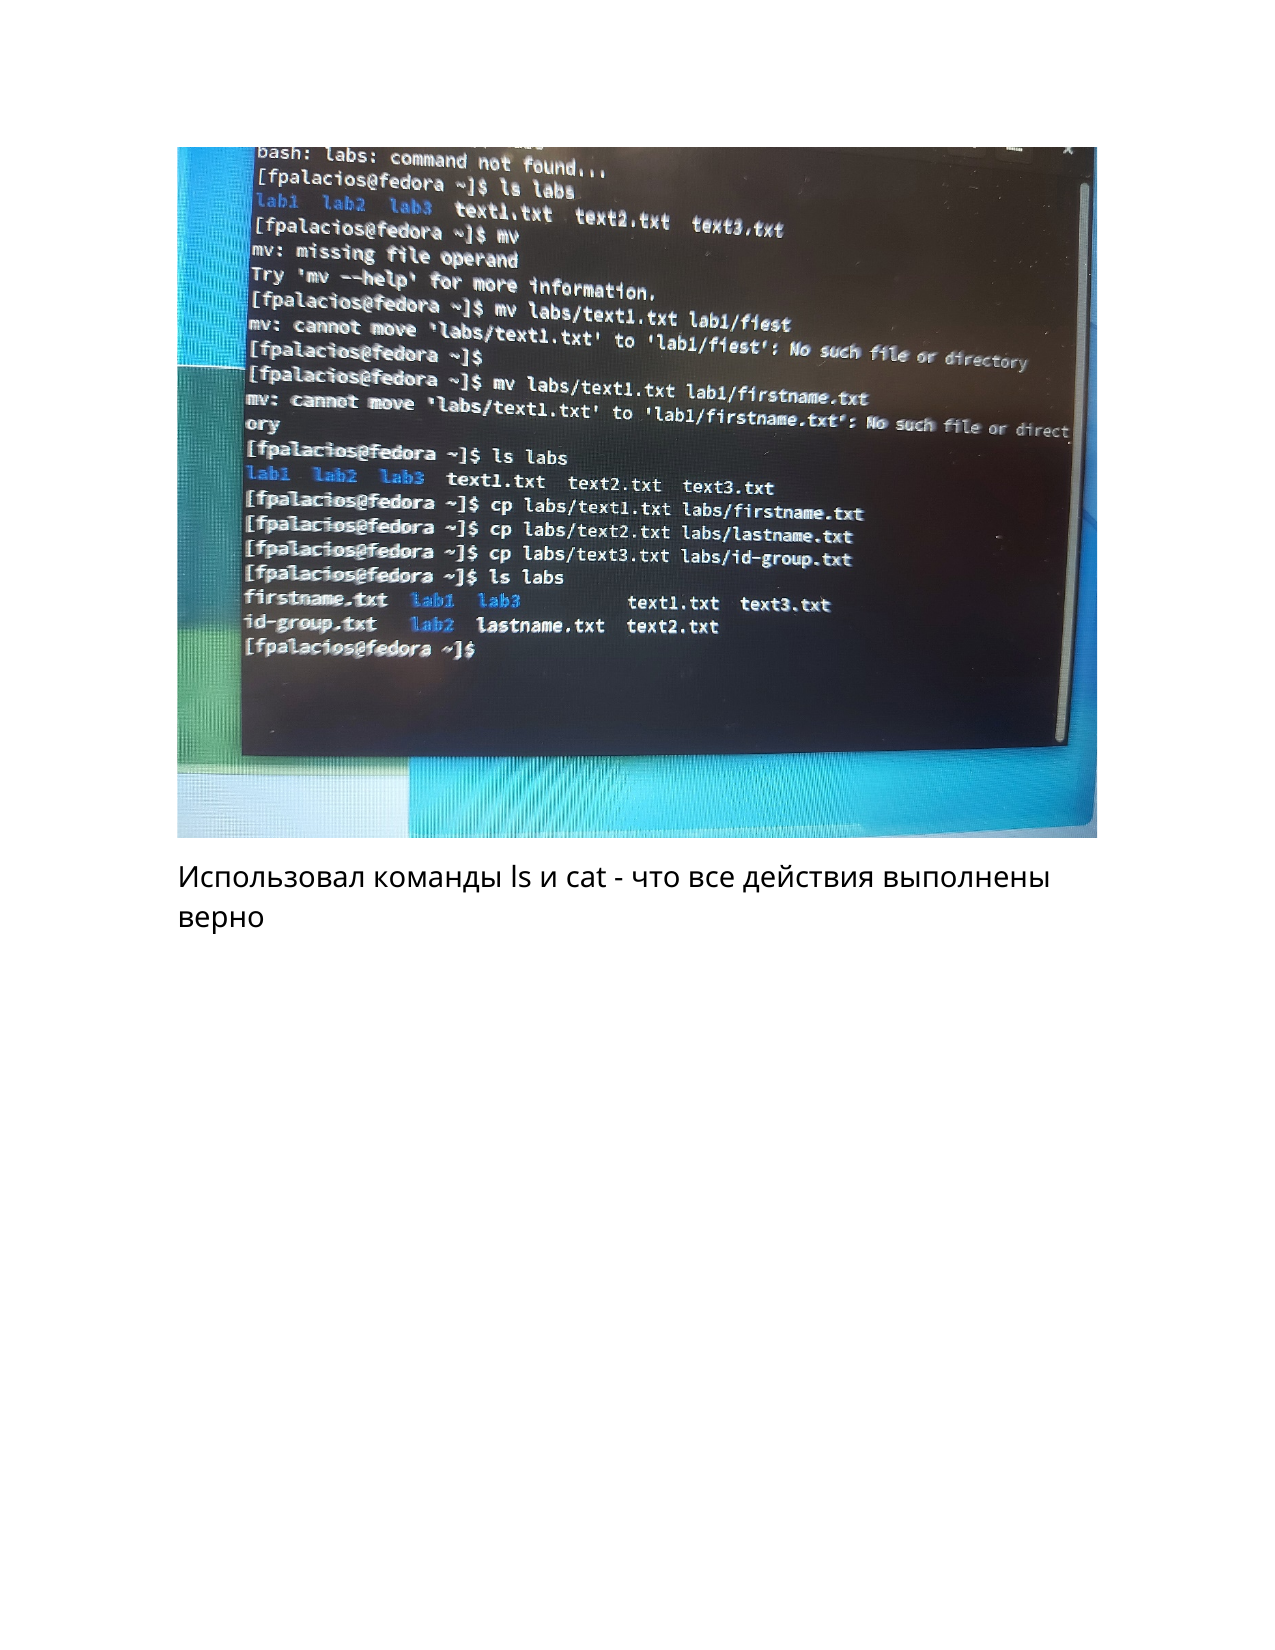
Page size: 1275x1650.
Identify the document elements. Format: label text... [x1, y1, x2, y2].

picture [177, 147, 1098, 838]
text Использовал команды ls и cat - что все действия выполнены верно [177, 856, 1098, 936]
